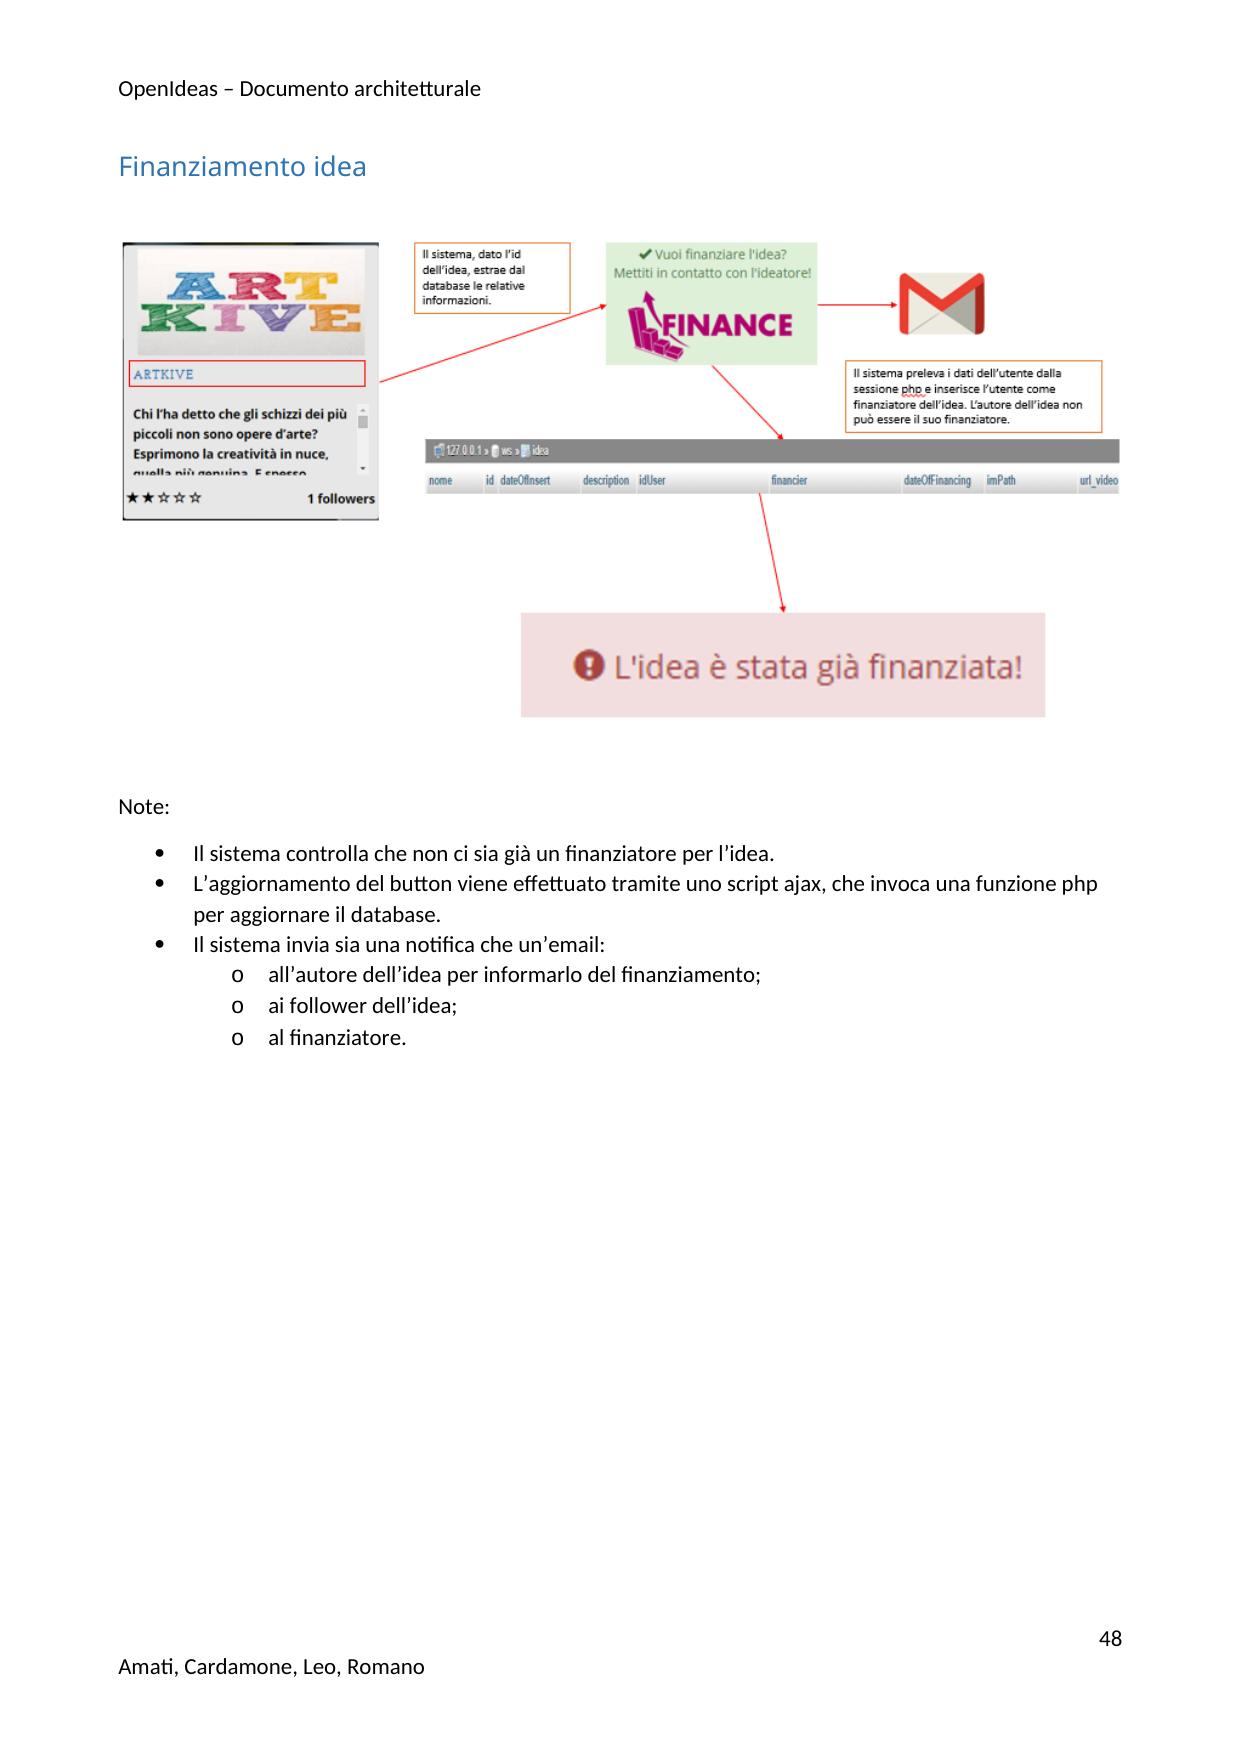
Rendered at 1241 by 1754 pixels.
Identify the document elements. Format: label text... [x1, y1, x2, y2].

list Il sistema controlla che non ci sia già un finanziatore per l’idea. [156, 839, 1122, 867]
list al finanziatore. [231, 1023, 1122, 1052]
list L’aggiornamento del button viene effettuato tramite uno script ajax, che invoca una funzione php per aggiornare il database. [156, 869, 1122, 928]
list Il sistema invia sia una notifica che un’email: [156, 930, 1122, 958]
text Note: [118, 792, 1122, 821]
list all’autore dell’idea per informarlo del finanziamento; [231, 960, 1122, 989]
list ai follower dell’idea; [231, 992, 1122, 1021]
subtitle Finanziamento idea [118, 148, 1122, 184]
picture [118, 234, 1122, 727]
